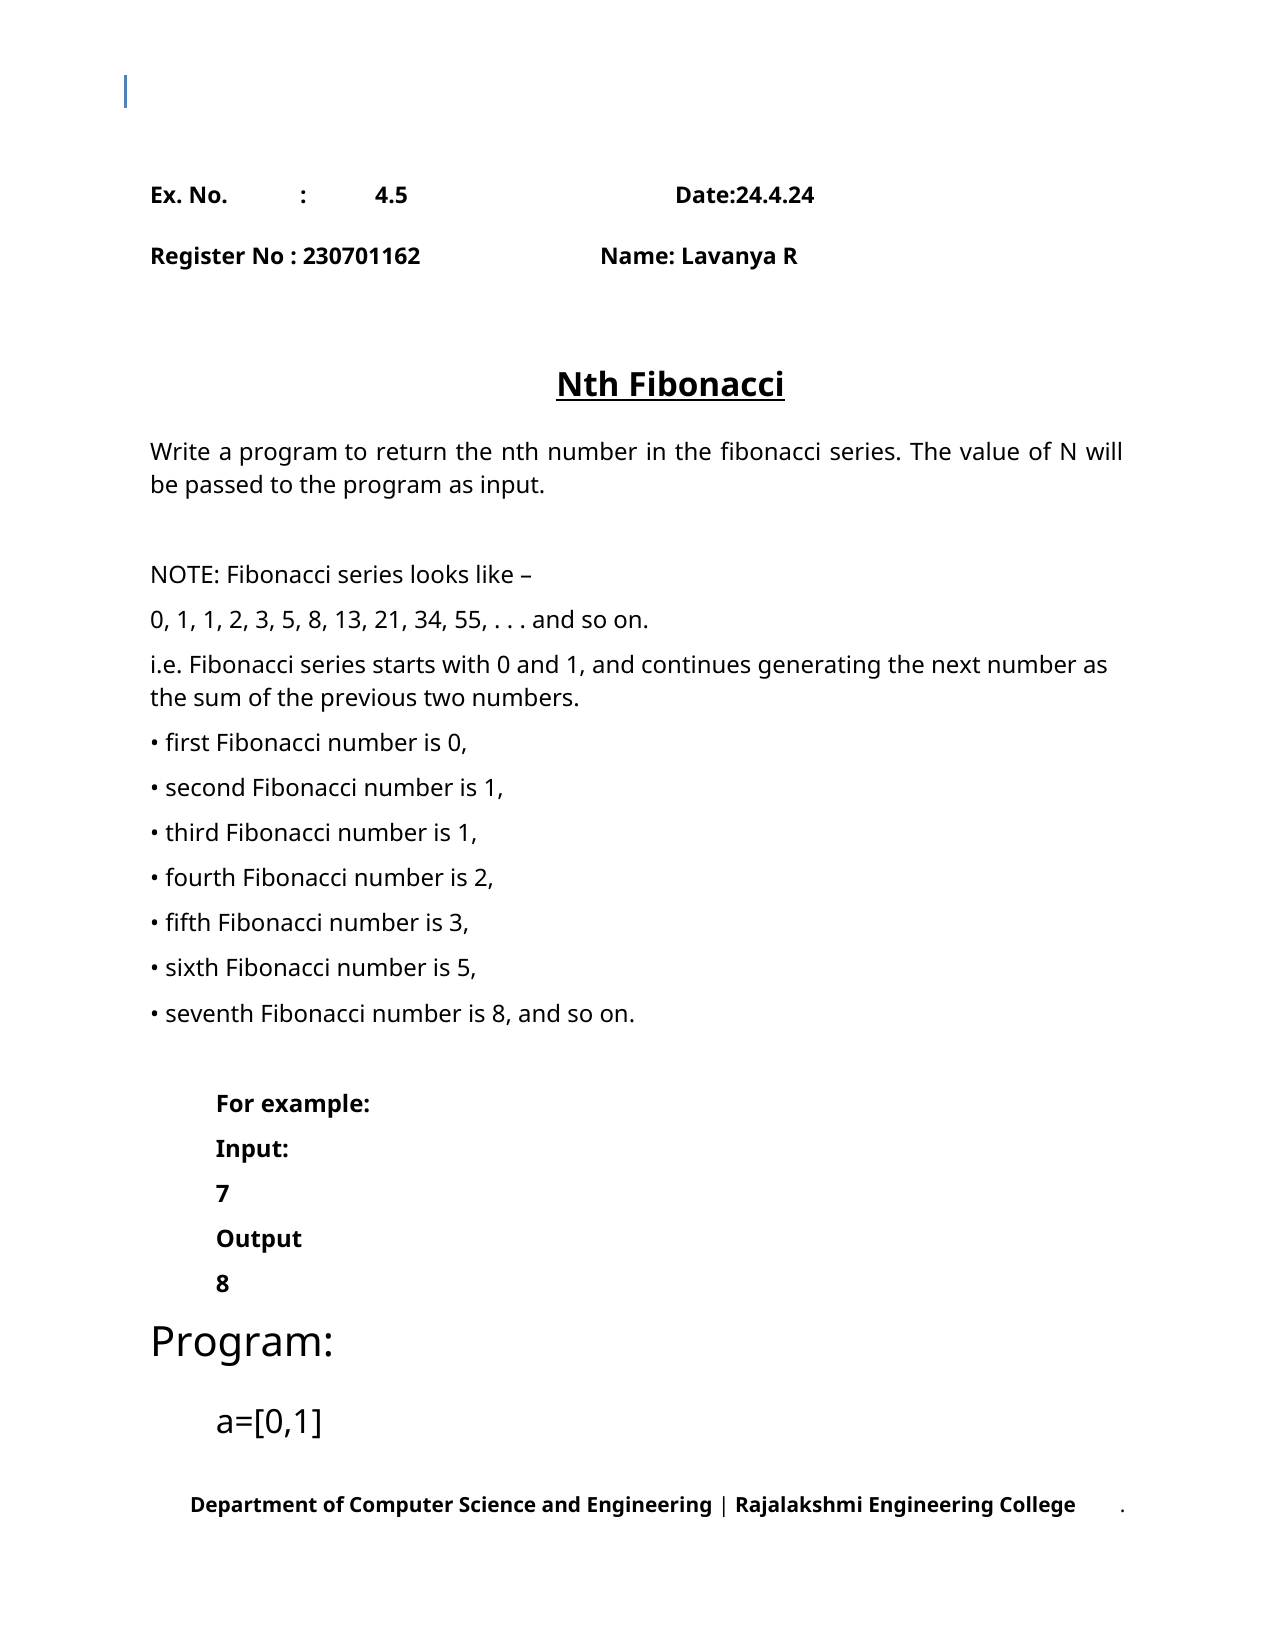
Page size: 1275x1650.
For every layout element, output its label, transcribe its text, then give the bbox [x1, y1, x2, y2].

text Output [216, 1222, 1125, 1254]
text 0, 1, 1, 2, 3, 5, 8, 13, 21, 34, 55, . . . and so on. [150, 603, 1125, 636]
text Nth Fibonacci [216, 360, 1125, 406]
text • first Fibonacci number is 0, [150, 726, 1125, 758]
text • fourth Fibonacci number is 2, [150, 861, 1125, 894]
text Ex. No. : 4.5 Date:24.4.24 [150, 179, 1125, 210]
text • fifth Fibonacci number is 3, [150, 906, 1125, 939]
text i.e. Fibonacci series starts with 0 and 1, and continues generating the next number as the sum of the previous two numbers. [150, 648, 1125, 713]
text • sixth Fibonacci number is 5, [150, 951, 1125, 984]
text • third Fibonacci number is 1, [150, 816, 1125, 848]
text • second Fibonacci number is 1, [150, 771, 1125, 803]
text NOTE: Fibonacci series looks like – [150, 558, 1125, 590]
text Program: [150, 1312, 1125, 1369]
text • seventh Fibonacci number is 8, and so on. [150, 996, 1125, 1029]
text a=[0,1] [216, 1398, 1125, 1443]
text Register No : 230701162 Name: Lavanya R [150, 239, 1125, 271]
text 8 [216, 1267, 1125, 1299]
text 7 [216, 1177, 1125, 1209]
text Input: [216, 1132, 1125, 1164]
text For example: [216, 1087, 1125, 1119]
text Write a program to return the nth number in the fibonacci series. The value of N will be passed to the program as input. [150, 435, 1125, 500]
